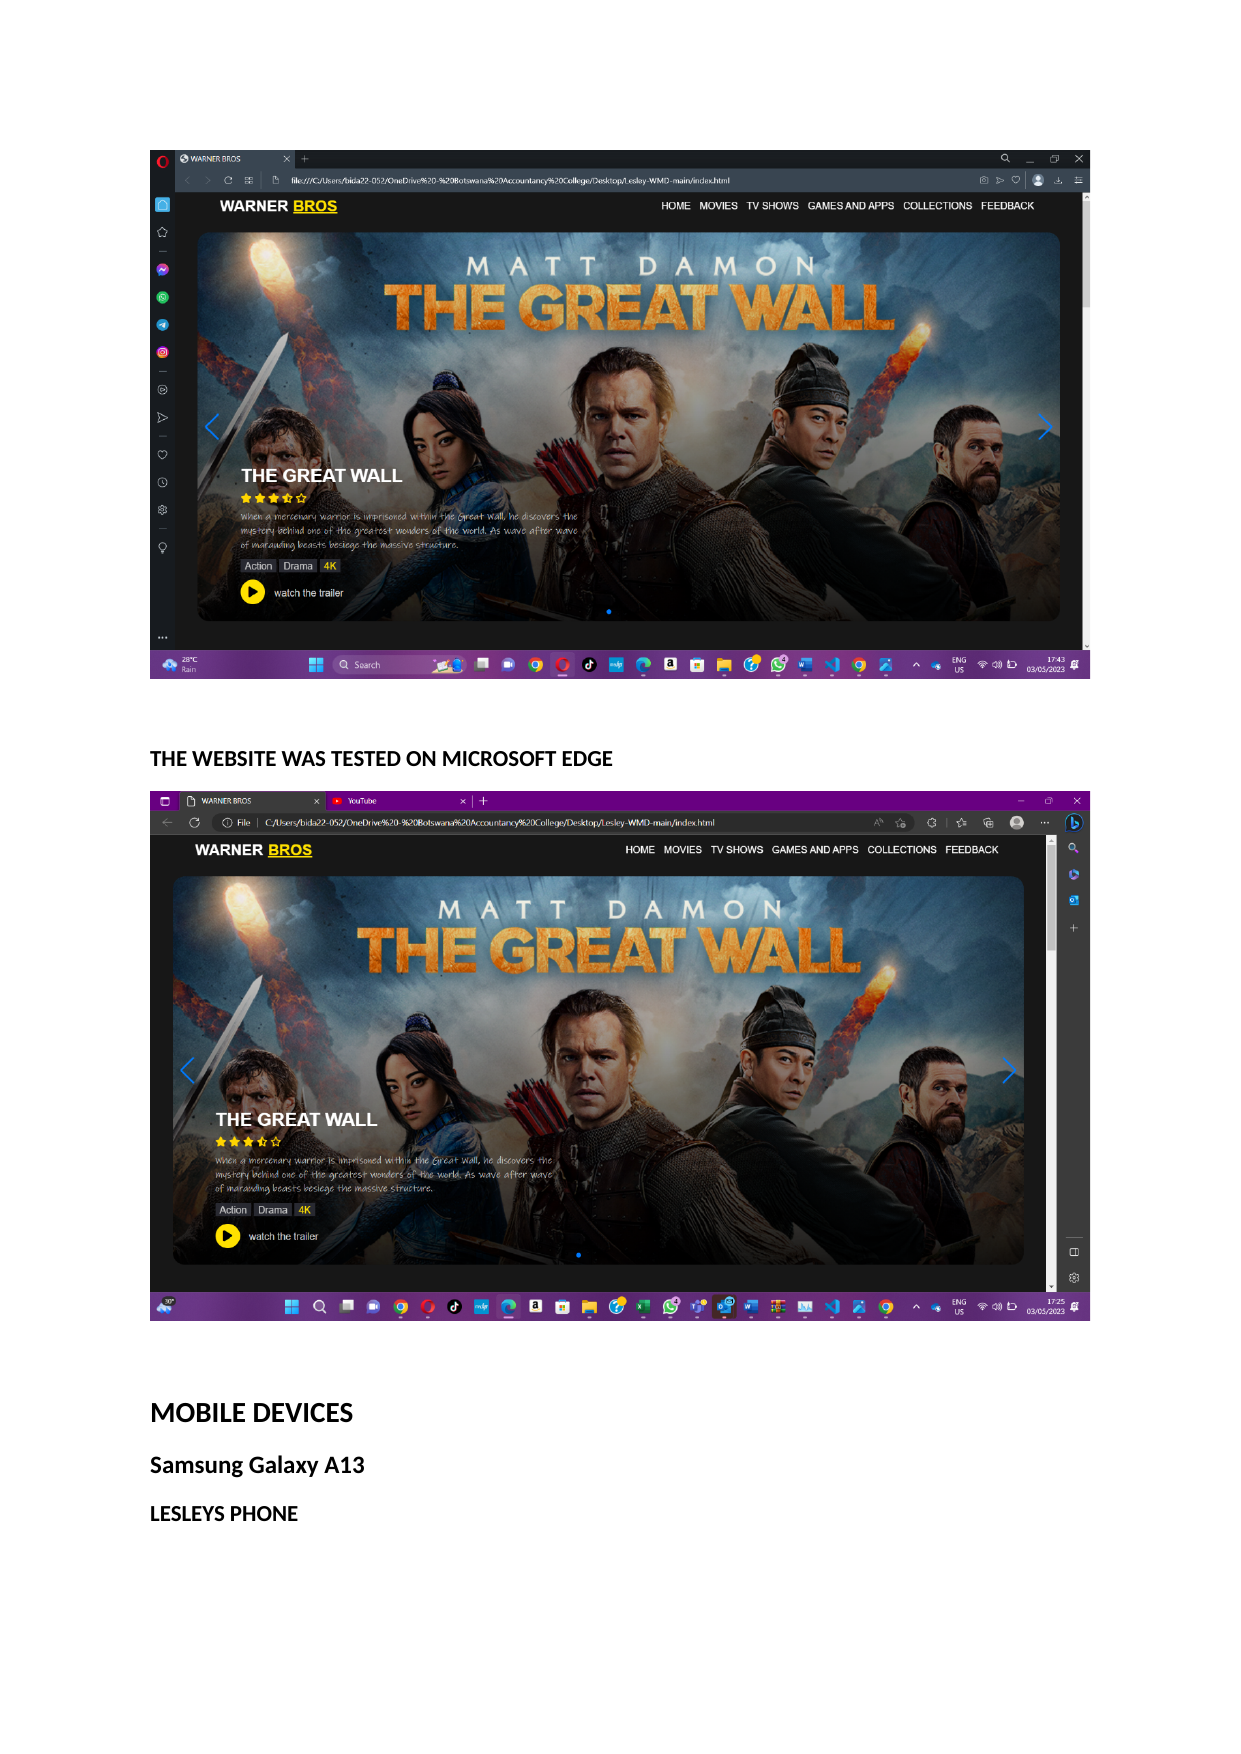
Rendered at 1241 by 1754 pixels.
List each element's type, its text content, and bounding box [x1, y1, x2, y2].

text THE WEBSITE WAS TESTED ON MICROSOFT EDGE [150, 744, 1090, 773]
picture [150, 150, 1091, 679]
picture [150, 791, 1091, 1321]
text MOBILE DEVICES [150, 1394, 1090, 1430]
text LESLEYS PHONE [150, 1499, 1090, 1527]
text Samsung Galaxy A13 [150, 1449, 1090, 1480]
